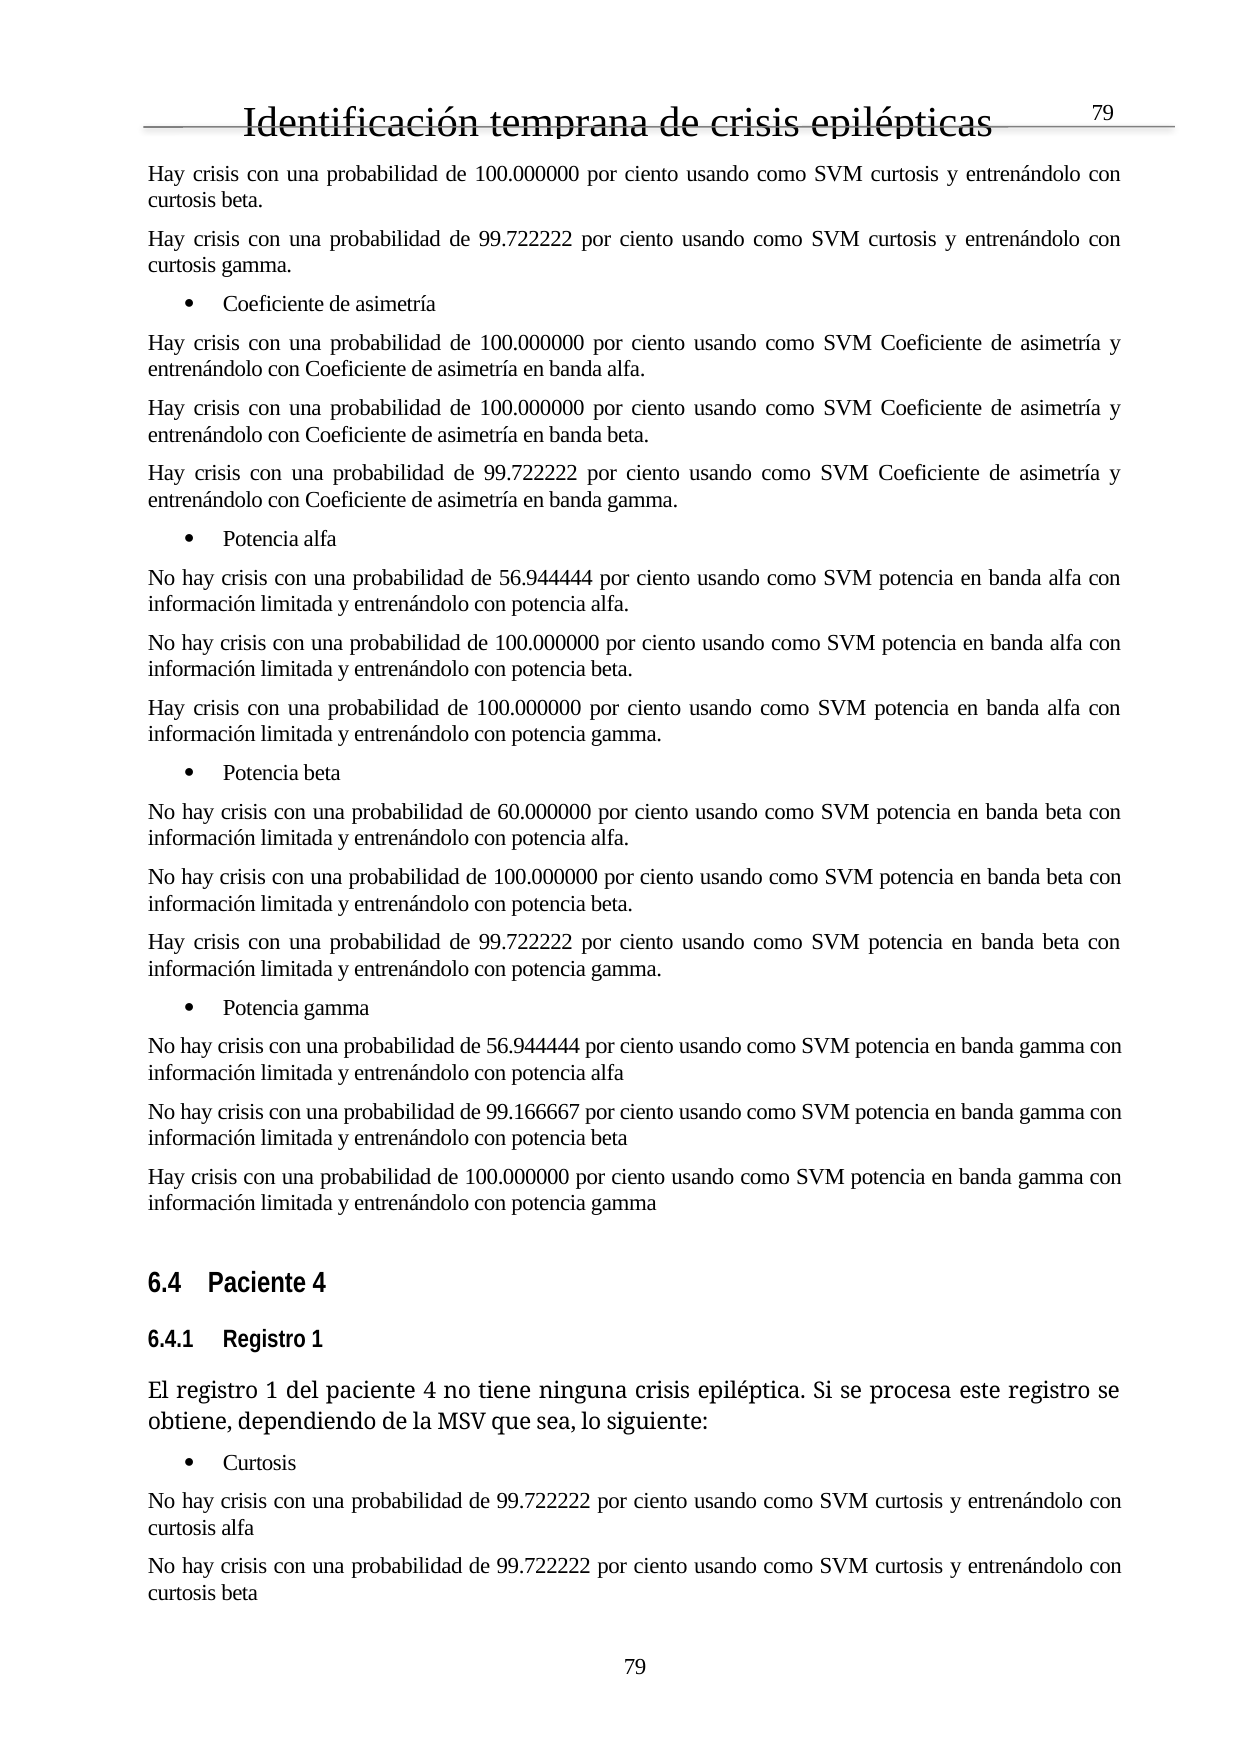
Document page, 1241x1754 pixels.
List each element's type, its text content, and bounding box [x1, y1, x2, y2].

text No hay crisis con una probabilidad de 56.944444 por ciento usando como SVM potencia en banda gamma con información limitada y entrenándolo con potencia alfa [148, 1032, 1122, 1085]
text No hay crisis con una probabilidad de 60.000000 por ciento usando como SVM potencia en banda beta con información limitada y entrenándolo con potencia alfa. [148, 798, 1122, 851]
text Hay crisis con una probabilidad de 99.722222 por ciento usando como SVM curtosis y entrenándolo con curtosis gamma. [148, 225, 1122, 278]
text Hay crisis con una probabilidad de 100.000000 por ciento usando como SVM Coeficiente de asimetría y entrenándolo con Coeficiente de asimetría en banda beta. [148, 394, 1122, 447]
list Potencia beta [185, 759, 1122, 786]
text El registro 1 del paciente 4 no tiene ninguna crisis epiléptica. Si se procesa este registro se obtiene, dependiendo de la MSV que sea, lo siguiente: [148, 1373, 1122, 1436]
text Hay crisis con una probabilidad de 100.000000 por ciento usando como SVM Coeficiente de asimetría y entrenándolo con Coeficiente de asimetría en banda alfa. [148, 329, 1122, 382]
subtitle Paciente 4 [148, 1266, 1122, 1299]
text Hay crisis con una probabilidad de 100.000000 por ciento usando como SVM curtosis y entrenándolo con curtosis beta. [148, 160, 1122, 212]
text No hay crisis con una probabilidad de 99.722222 por ciento usando como SVM curtosis y entrenándolo con curtosis beta [148, 1553, 1122, 1605]
list Potencia alfa [185, 525, 1122, 551]
text No hay crisis con una probabilidad de 100.000000 por ciento usando como SVM potencia en banda beta con información limitada y entrenándolo con potencia beta. [148, 863, 1122, 916]
text No hay crisis con una probabilidad de 99.166667 por ciento usando como SVM potencia en banda gamma con información limitada y entrenándolo con potencia beta [148, 1098, 1122, 1150]
text Hay crisis con una probabilidad de 99.722222 por ciento usando como SVM Coeficiente de asimetría y entrenándolo con Coeficiente de asimetría en banda gamma. [148, 459, 1122, 512]
text No hay crisis con una probabilidad de 56.944444 por ciento usando como SVM potencia en banda alfa con información limitada y entrenándolo con potencia alfa. [148, 563, 1122, 616]
text Hay crisis con una probabilidad de 100.000000 por ciento usando como SVM potencia en banda alfa con información limitada y entrenándolo con potencia gamma. [148, 694, 1122, 747]
list Potencia gamma [185, 994, 1122, 1020]
text Hay crisis con una probabilidad de 100.000000 por ciento usando como SVM potencia en banda gamma con información limitada y entrenándolo con potencia gamma [148, 1163, 1122, 1216]
subtitle Registro 1 [148, 1324, 1122, 1353]
text Hay crisis con una probabilidad de 99.722222 por ciento usando como SVM potencia en banda beta con información limitada y entrenándolo con potencia gamma. [148, 928, 1122, 981]
text No hay crisis con una probabilidad de 99.722222 por ciento usando como SVM curtosis y entrenándolo con curtosis alfa [148, 1487, 1122, 1540]
list Curtosis [185, 1448, 1122, 1475]
text No hay crisis con una probabilidad de 100.000000 por ciento usando como SVM potencia en banda alfa con información limitada y entrenándolo con potencia beta. [148, 629, 1122, 681]
list Coeficiente de asimetría [185, 290, 1122, 317]
